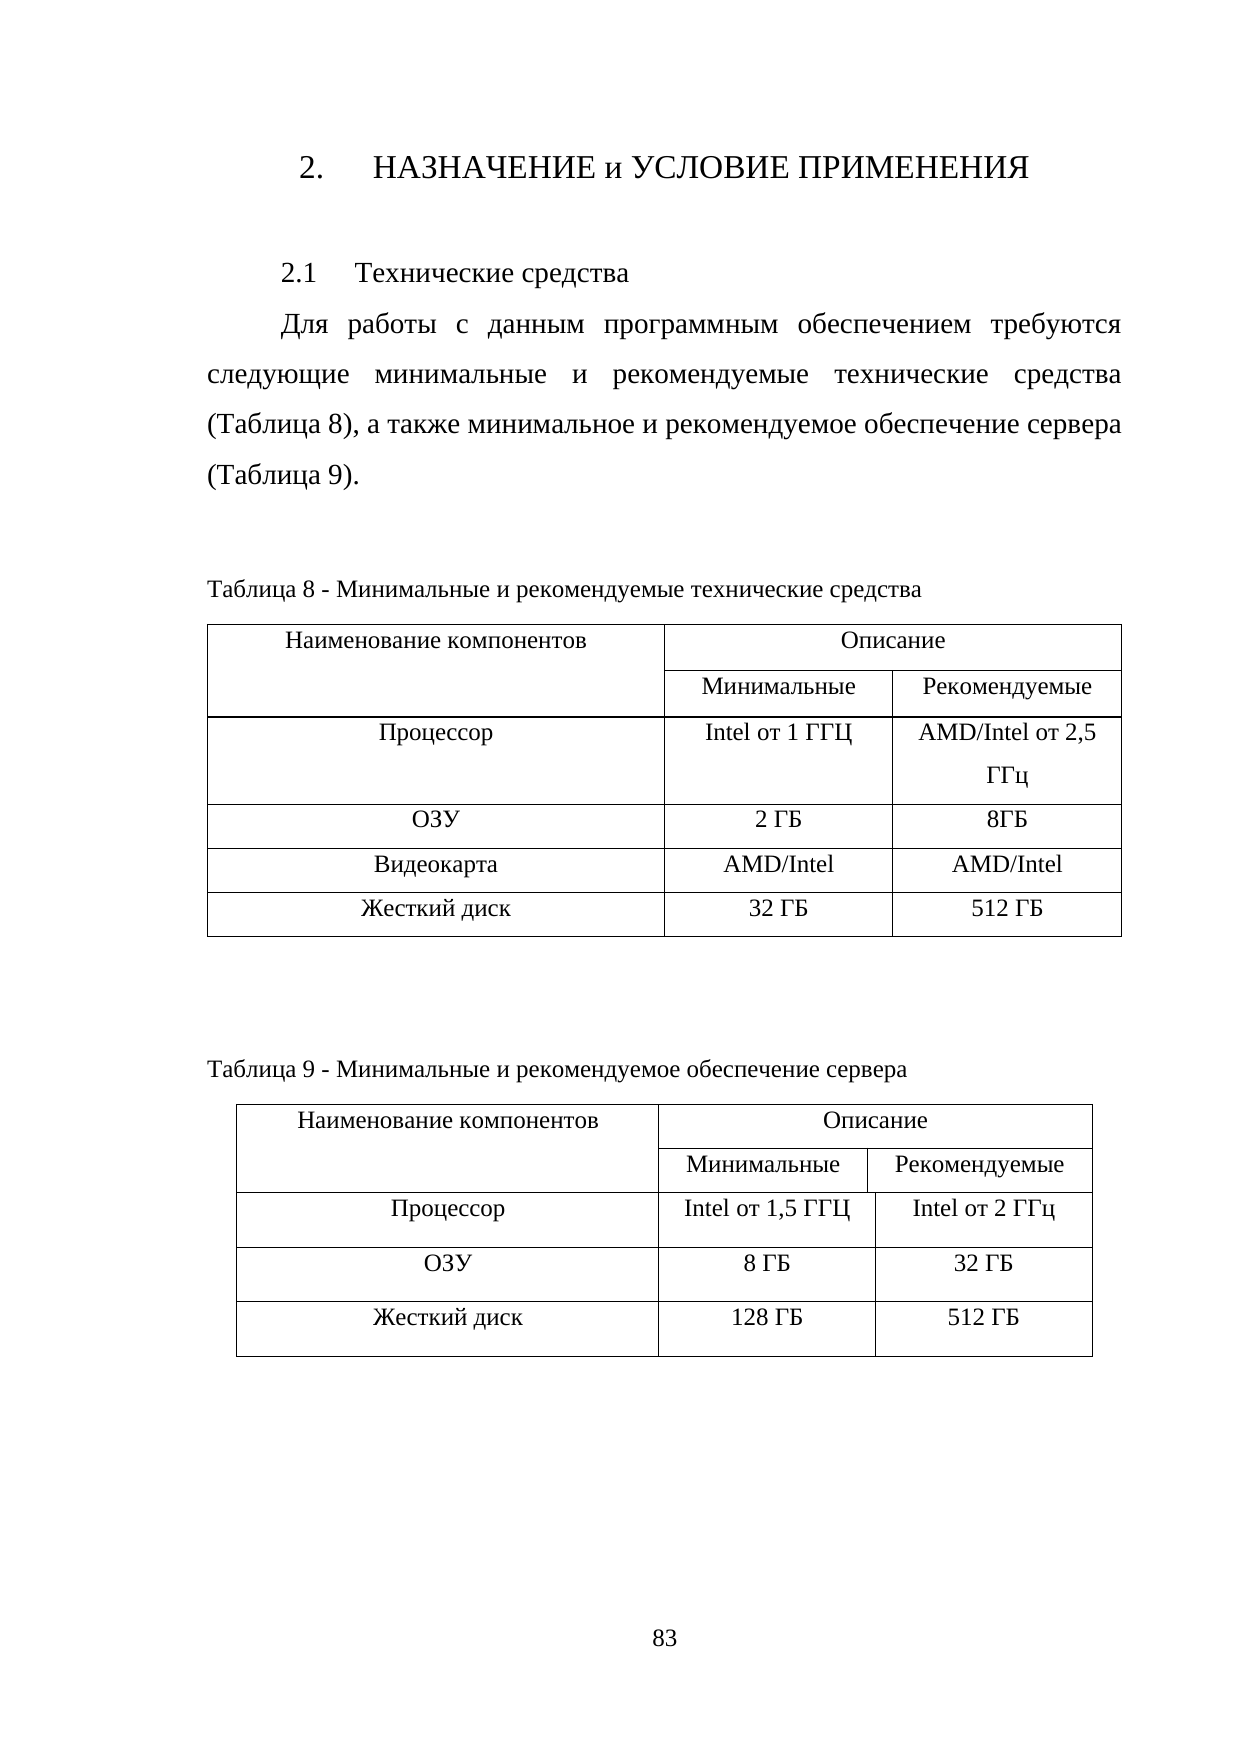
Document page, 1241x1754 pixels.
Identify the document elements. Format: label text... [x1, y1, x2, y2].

table_header Наименование компонентов [237, 1105, 658, 1192]
table_cell 8 ГБ [659, 1248, 875, 1301]
table_cell Минимальные [665, 671, 892, 716]
table_cell 32 ГБ [876, 1248, 1092, 1301]
list Технические средства [207, 256, 1122, 289]
list НАЗНАЧЕНИЕ и УСЛОВИЕ ПРИМЕНЕНИЯ [207, 148, 1122, 186]
table_cell Жесткий диск [208, 893, 664, 936]
table_cell 512 ГБ [876, 1302, 1092, 1356]
table_cell AMD/Intel [665, 849, 892, 892]
table_cell AMD/Intel от 2,5 ГГц [893, 718, 1121, 803]
table_cell 512 ГБ [893, 893, 1121, 936]
table_cell Intel от 2 ГГц [876, 1193, 1092, 1247]
table_cell Intel от 1,5 ГГЦ [659, 1193, 875, 1247]
table_cell Процессор [208, 718, 664, 803]
table_cell Рекомендуемые [893, 671, 1121, 716]
table_cell 128 ГБ [659, 1302, 875, 1356]
table_cell ОЗУ [237, 1248, 658, 1301]
table_cell Рекомендуемые [868, 1149, 1092, 1192]
table_cell Минимальные [659, 1149, 867, 1192]
table_header Наименование компонентов [208, 625, 664, 716]
table_cell 2 ГБ [665, 805, 892, 848]
table_cell Intel от 1 ГГЦ [665, 718, 892, 803]
text Таблица 8 - Минимальные и рекомендуемые технические средства [207, 574, 1122, 603]
table_header Описание [659, 1105, 1092, 1148]
list Для работы с данным программным обеспечением требуются следующие минимальные и рекомендуемые технические средства (Таблица 8), а также минимальное и рекомендуемое обеспечение сервера (Таблица 9). [207, 306, 1122, 490]
table_cell AMD/Intel [893, 849, 1121, 892]
table_cell Жесткий диск [237, 1302, 658, 1356]
text Таблица 9 - Минимальные и рекомендуемое обеспечение сервера [207, 1054, 1122, 1083]
table_cell Видеокарта [208, 849, 664, 892]
table_cell ОЗУ [208, 805, 664, 848]
table_cell Процессор [237, 1193, 658, 1247]
table_cell 8ГБ [893, 805, 1121, 848]
table_header Описание [665, 625, 1121, 670]
table_cell 32 ГБ [665, 893, 892, 936]
